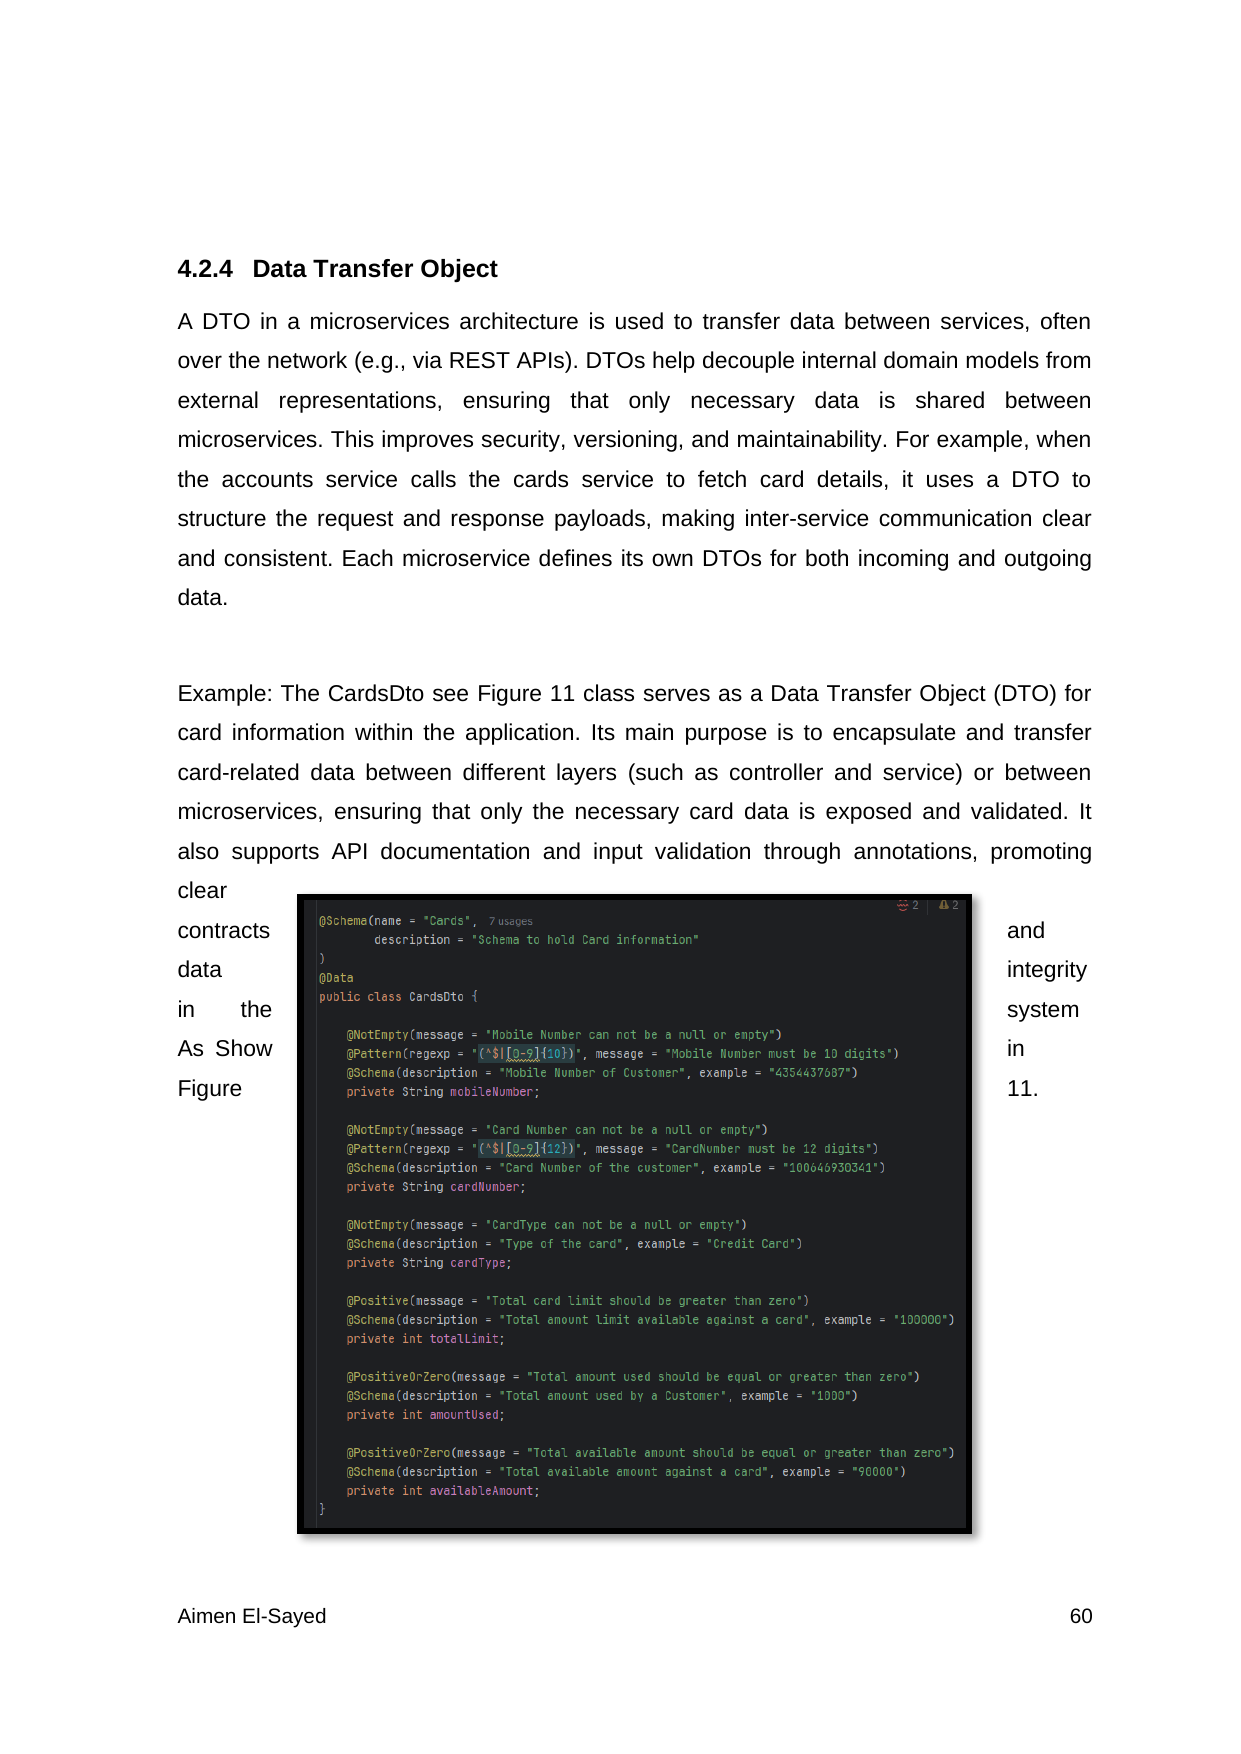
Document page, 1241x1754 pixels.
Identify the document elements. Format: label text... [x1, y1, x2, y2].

text A DTO in a microservices architecture is used to transfer data between services, often over the network (e.g., via REST APIs). DTOs help decouple internal domain models from external representations, ensuring that only necessary data is shared between microservices. This improves security, versioning, and maintainability. For example, when the accounts service calls the cards service to fetch card details, it uses a DTO to structure the request and response payloads, making inter-service communication clear and consistent. Each microservice defines its own DTOs for both incoming and outgoing data. [177, 308, 1092, 610]
picture [304, 900, 966, 1528]
subtitle Data Transfer Object [177, 253, 1092, 283]
text Example: The CardsDto see Figure 11 class serves as a Data Transfer Object (DTO) for card information within the application. Its main purpose is to encapsulate and transfer card-related data between different layers (such as controller and service) or between microservices, ensuring that only the necessary card data is exposed and validated. It also supports API documentation and input validation through annotations, promoting clear contracts and data integrity in the system As Show in Figure 11. [177, 680, 1092, 1101]
